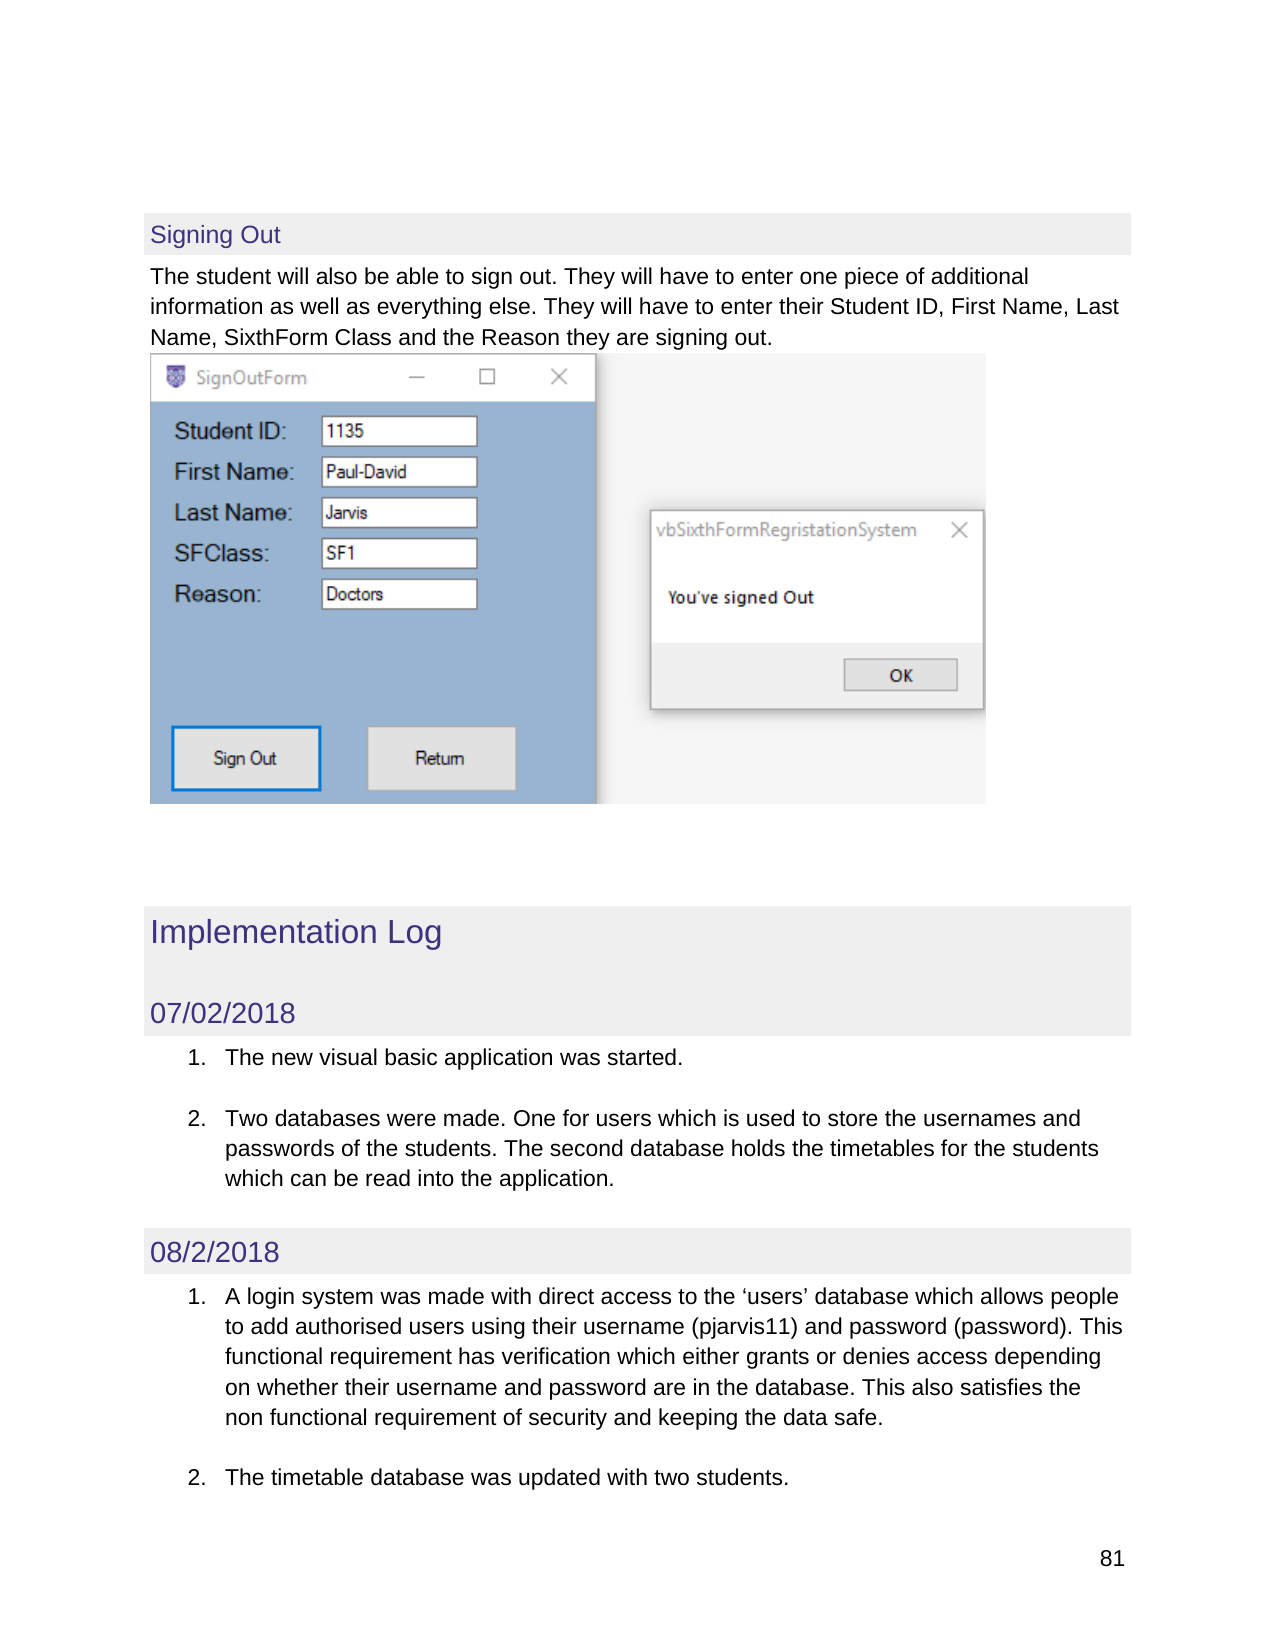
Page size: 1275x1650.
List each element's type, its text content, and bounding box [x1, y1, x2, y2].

subtitle 08/2/2018 [146, 1231, 1129, 1272]
list The new visual basic application was started. [187, 1044, 1125, 1071]
subtitle Signing Out [146, 216, 1129, 253]
subtitle 07/02/2018 [146, 992, 1129, 1034]
list The timetable database was updated with two students. [187, 1464, 1125, 1491]
text The student will also be able to sign out. They will have to enter one piece of additional information as well as everything else. They will have to enter their Student ID, First Name, Last Name, SixthForm Class and the Reason they are signing out. [150, 263, 1125, 350]
list A login system was made with direct access to the ‘users’ database which allows people to add authorised users using their username (pjarvis11) and password (password). This functional requirement has verification which either grants or denies access depending on whether their username and password are in the database. This also satisfies the non functional requirement of security and keeping the data safe. [187, 1283, 1125, 1430]
picture [150, 353, 986, 804]
list Two databases were made. One for users which is used to store the usernames and passwords of the students. The second database holds the timetables for the students which can be read into the application. [187, 1104, 1125, 1191]
subtitle Implementation Log [146, 908, 1129, 954]
